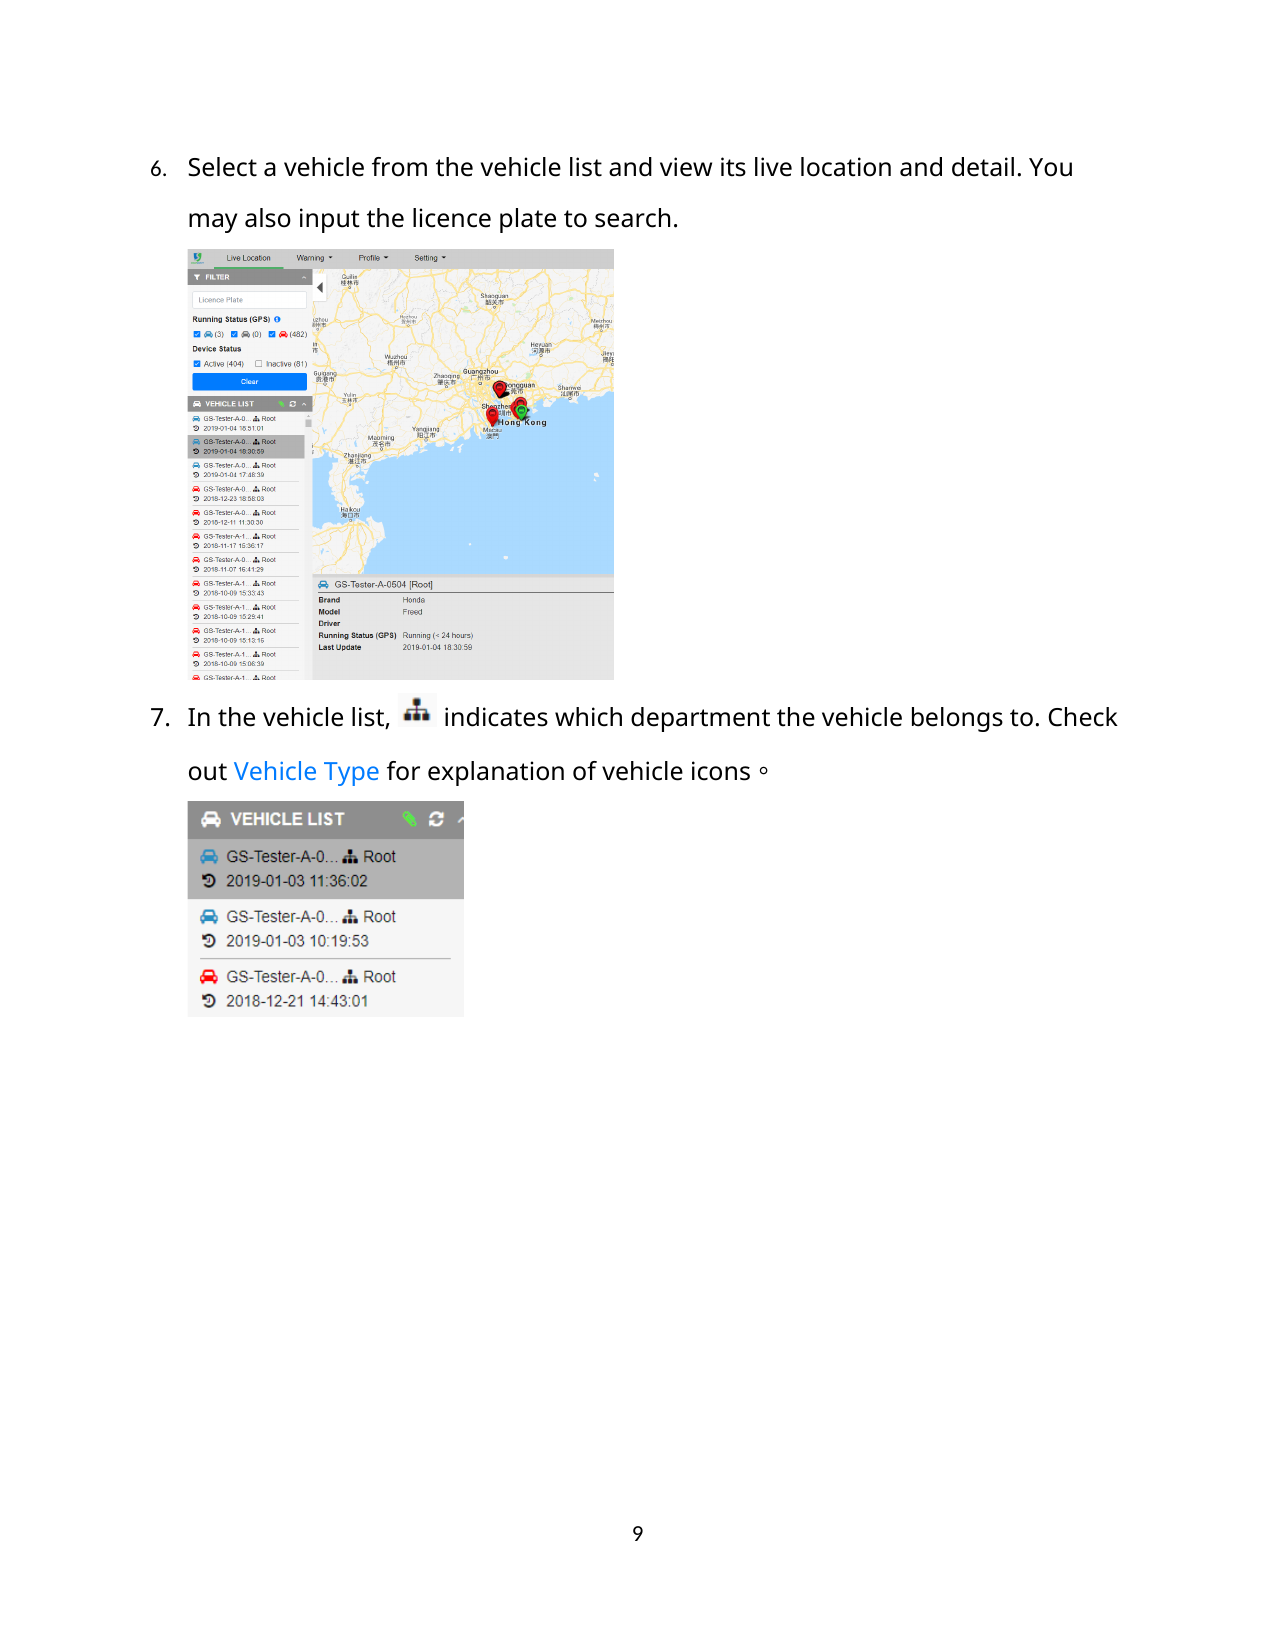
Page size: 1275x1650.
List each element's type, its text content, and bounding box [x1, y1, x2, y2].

picture [187, 801, 464, 1017]
picture [397, 693, 437, 727]
picture [187, 249, 614, 680]
list In the vehicle list, indicates which department the vehicle belongs to. Check out Vehicle Type for explanation of vehicle icons。 [150, 693, 1125, 1017]
